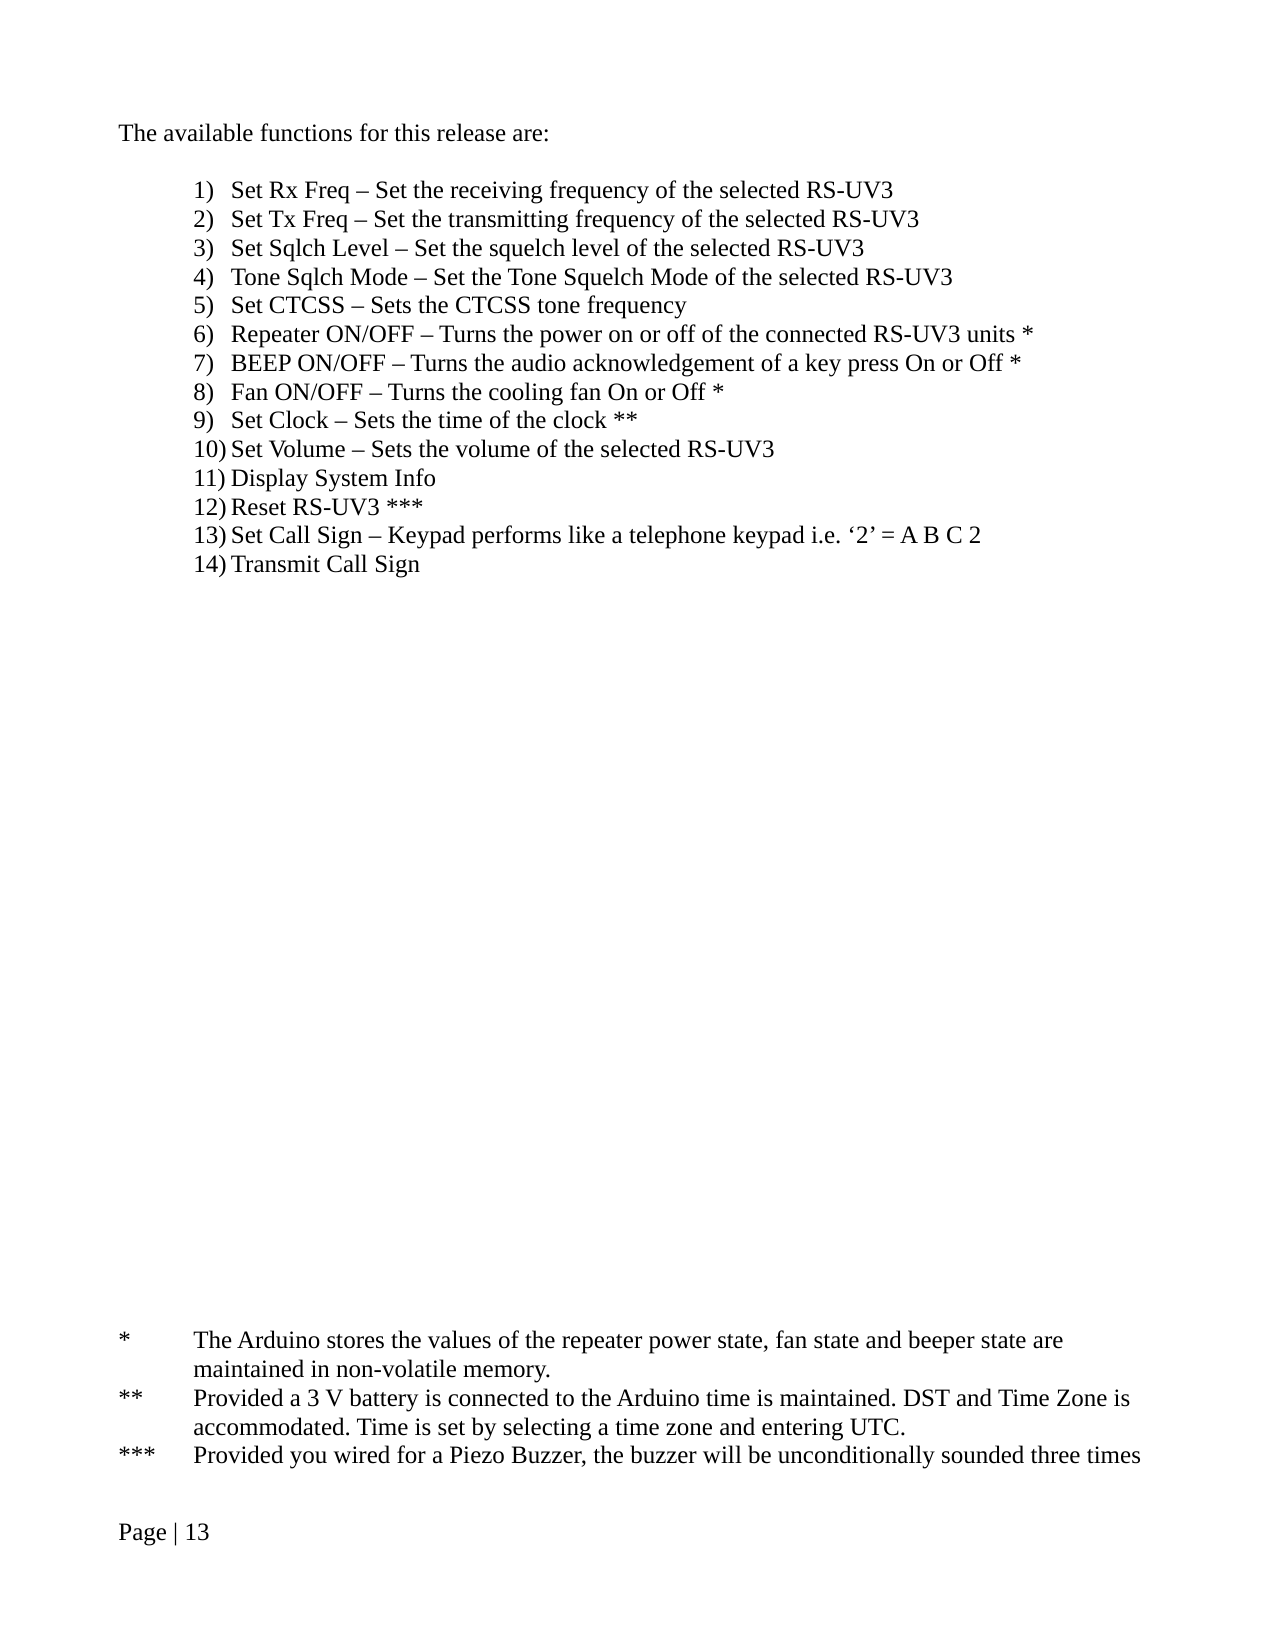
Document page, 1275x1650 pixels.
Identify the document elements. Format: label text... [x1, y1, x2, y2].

list Set Clock – Sets the time of the clock ** [193, 406, 1157, 434]
text ** Provided a 3 V battery is connected to the Arduino time is maintained. DST and Time Zone is accommodated. Time is set by selecting a time zone and entering UTC. [118, 1383, 1157, 1441]
list BEEP ON/OFF – Turns the audio acknowledgement of a key press On or Off * [193, 348, 1157, 377]
list Repeater ON/OFF – Turns the power on or off of the connected RS-UV3 units * [193, 319, 1157, 348]
list Set Sqlch Level – Set the squelch level of the selected RS-UV3 [193, 233, 1157, 262]
list Set Tx Freq – Set the transmitting frequency of the selected RS-UV3 [193, 204, 1157, 233]
list Tone Sqlch Mode – Set the Tone Squelch Mode of the selected RS-UV3 [193, 262, 1157, 291]
text *** Provided you wired for a Piezo Buzzer, the buzzer will be unconditionally sounded three times [118, 1441, 1157, 1469]
list Set CTCSS – Sets the CTCSS tone frequency [193, 291, 1157, 319]
list Set Volume – Sets the volume of the selected RS-UV3 [193, 434, 1157, 463]
text The available functions for this release are: [118, 118, 1157, 147]
list Display System Info [193, 463, 1157, 492]
list Set Rx Freq – Set the receiving frequency of the selected RS-UV3 [193, 176, 1157, 204]
list Reset RS-UV3 *** [193, 492, 1157, 521]
list Fan ON/OFF – Turns the cooling fan On or Off * [193, 377, 1157, 406]
list Set Call Sign – Keypad performs like a telephone keypad i.e. ‘2’ = A B C 2 [193, 521, 1157, 549]
list Transmit Call Sign [193, 549, 1157, 578]
text * The Arduino stores the values of the repeater power state, fan state and beeper state are maintained in non-volatile memory. [118, 1326, 1157, 1383]
